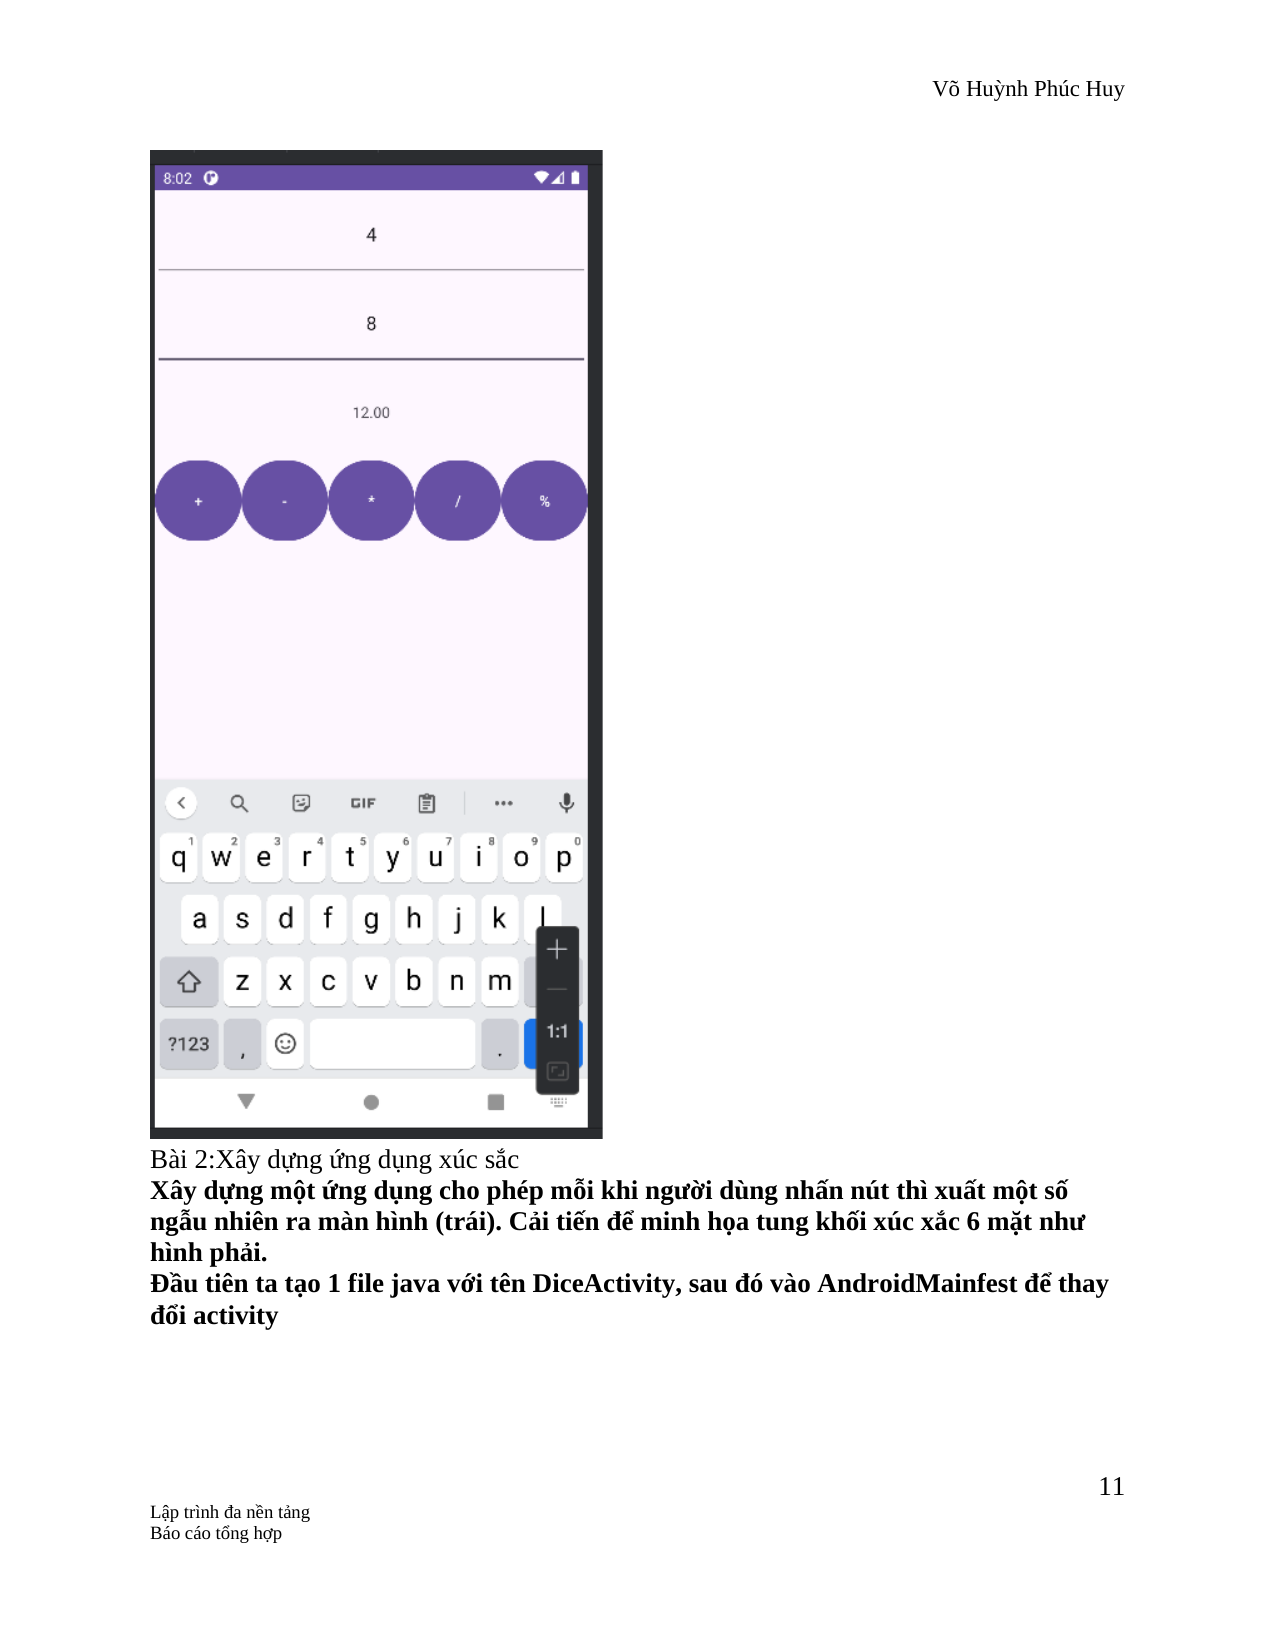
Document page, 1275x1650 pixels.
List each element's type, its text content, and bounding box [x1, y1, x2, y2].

picture [150, 150, 603, 1139]
text Đầu tiên ta tạo 1 file java với tên DiceActivity, sau đó vào AndroidMainfest để thay đổi activity [150, 1268, 1125, 1330]
text Xây dựng một ứng dụng cho phép mỗi khi người dùng nhấn nút thì xuất một số ngẫu nhiên ra màn hình (trái). Cải tiến để minh họa tung khối xúc xắc 6 mặt như hình phải. [150, 1174, 1125, 1268]
subtitle Bài 2:Xây dựng ứng dụng xúc sắc [150, 1143, 1125, 1174]
